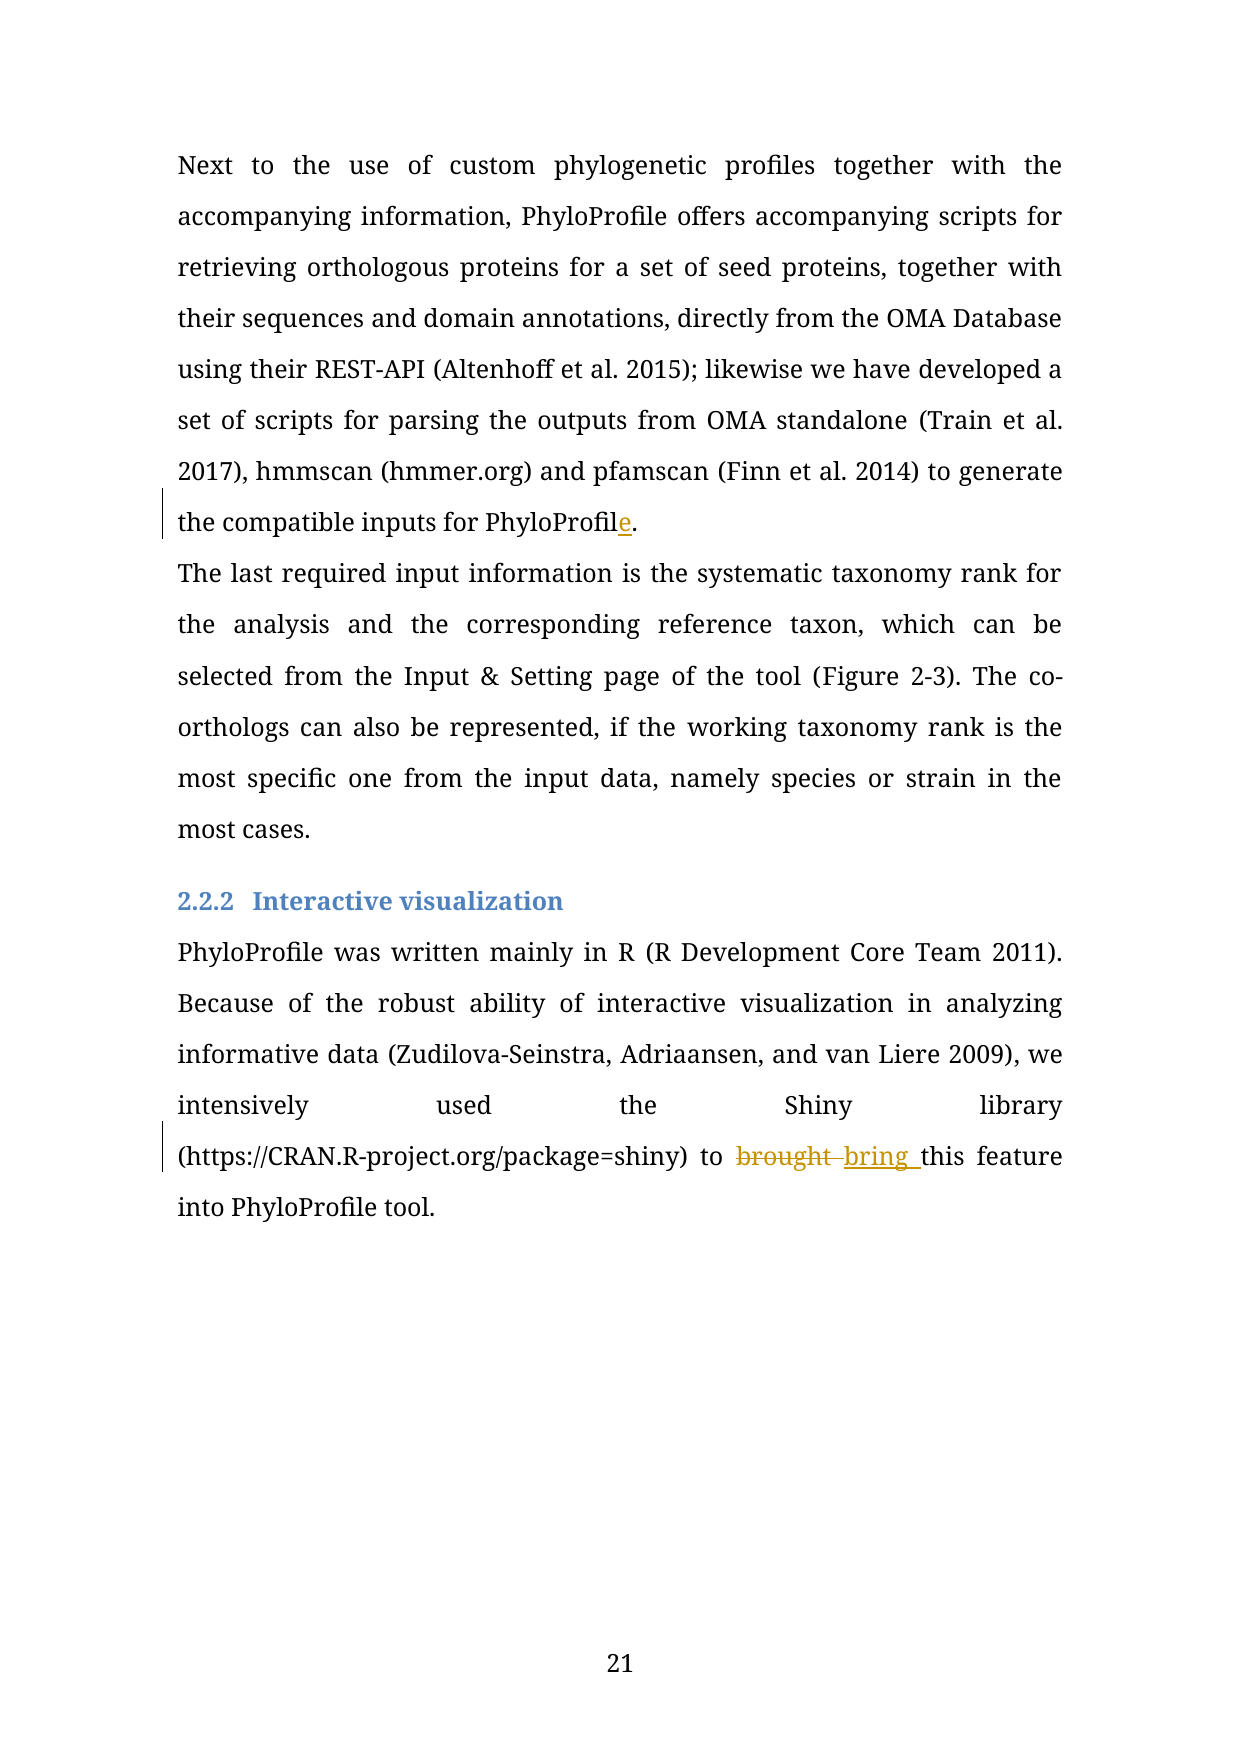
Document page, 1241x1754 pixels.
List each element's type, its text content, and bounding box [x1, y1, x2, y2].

subtitle Interactive visualization [177, 883, 1063, 917]
text PhyloProfile was written mainly in R (R Development Core Team 2011). Because of the robust ability of interactive visualization in analyzing informative data (Zudilova-Seinstra, Adriaansen, and van Liere 2009), we intensively used the Shiny library (https://CRAN.R-project.org/package=shiny) to this feature into PhyloProfile tool. [177, 934, 1063, 1223]
text Next to the use of custom phylogenetic profiles together with the accompanying information, PhyloProfile offers accompanying scripts for retrieving orthologous proteins for a set of seed proteins, together with their sequences and domain annotations, directly from the OMA Database using their REST-API (Altenhoff et al. 2015); likewise we have developed a set of scripts for parsing the outputs from OMA standalone (Train et al. 2017), hmmscan (hmmer.org) and pfamscan (Finn et al. 2014) to generate the compatible inputs for PhyloProfil. [177, 148, 1063, 539]
